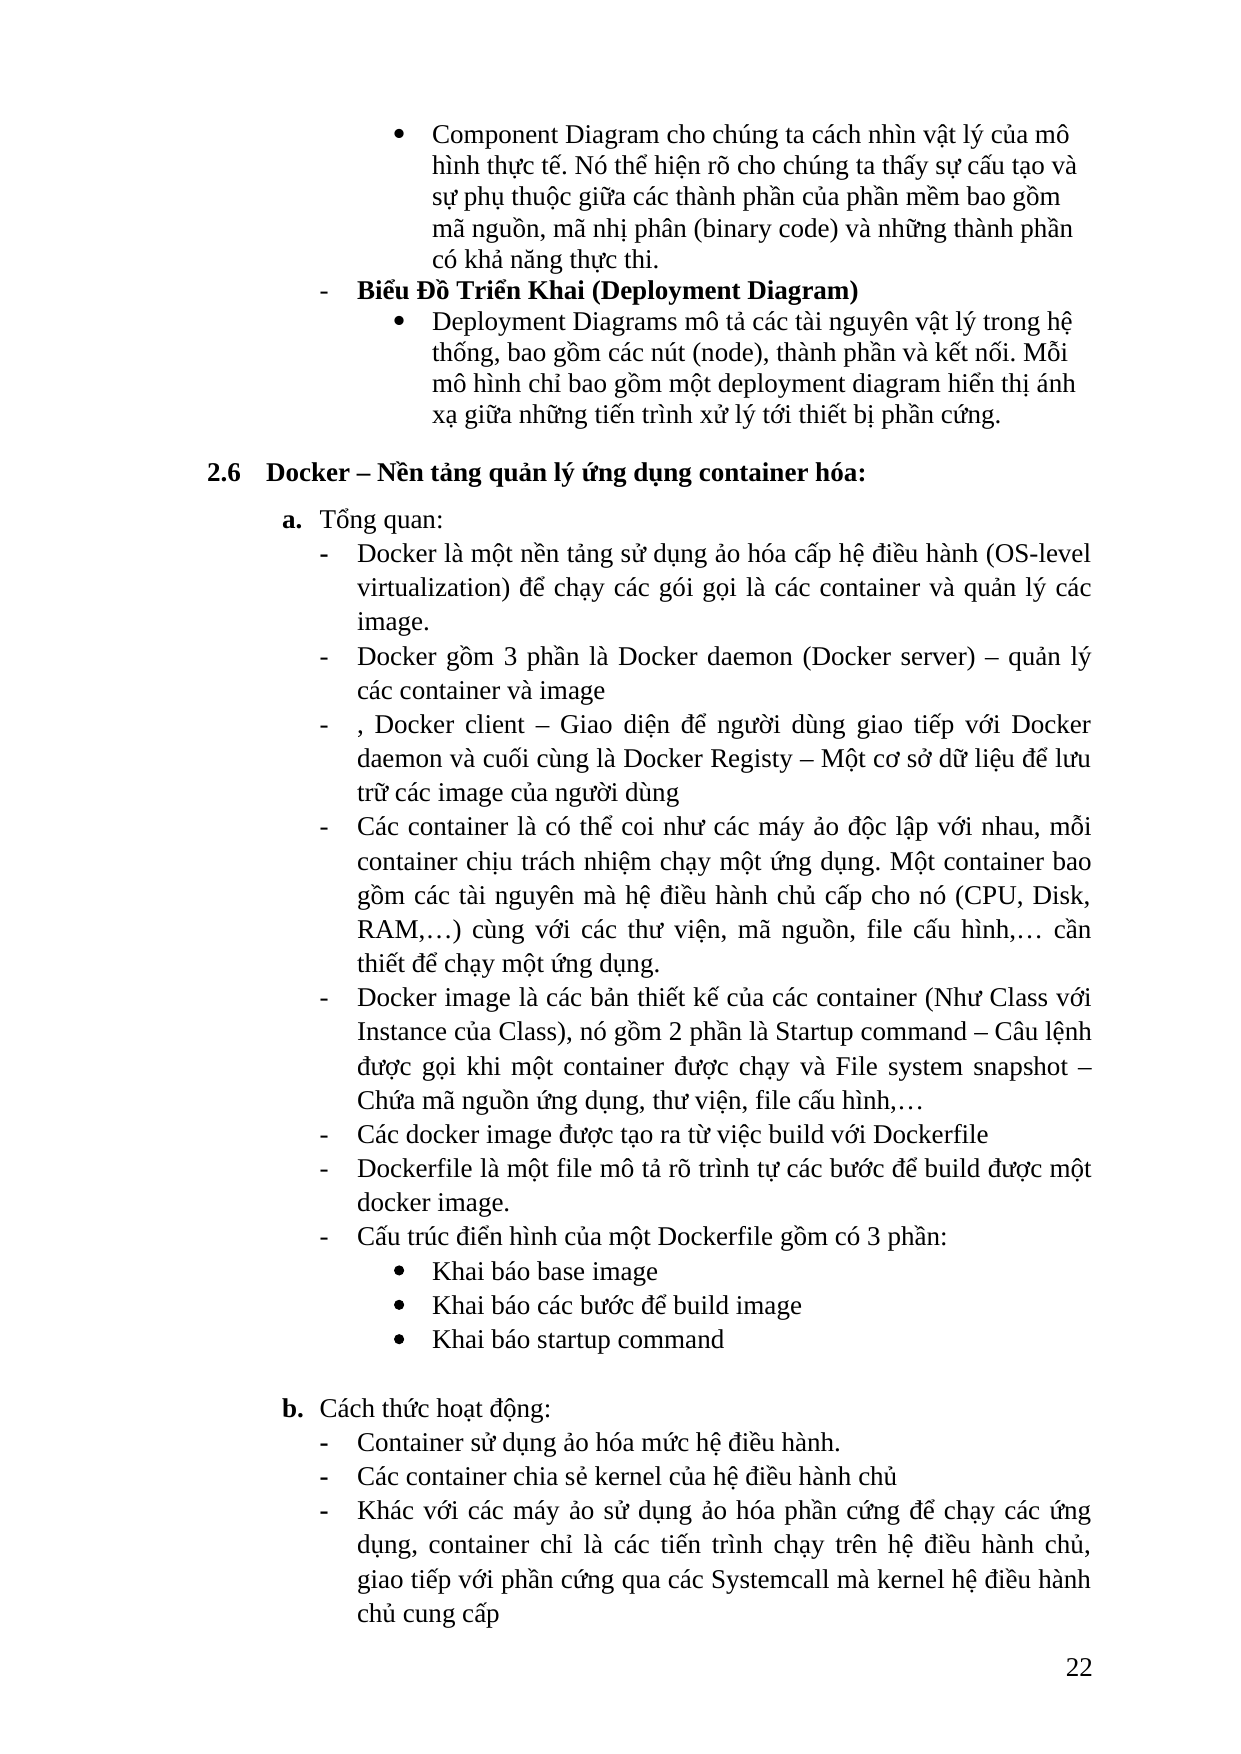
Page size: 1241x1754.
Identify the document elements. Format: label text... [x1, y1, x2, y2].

list Cách thức hoạt động: [282, 1392, 1092, 1423]
list Khai báo startup command [394, 1323, 1092, 1355]
list Tổng quan: [282, 503, 1092, 534]
list Khai báo base image [394, 1255, 1092, 1286]
list Docker image là các bản thiết kế của các container (Như Class với Instance của Class), nó gồm 2 phần là Startup command – Câu lệnh được gọi khi một container được chạy và File system snapshot – Chứa mã nguồn ứng dụng, thư viện, file cấu hình,… [319, 981, 1092, 1115]
list Docker gồm 3 phần là Docker daemon (Docker server) – quản lý các container và image [319, 640, 1092, 705]
list Khác với các máy ảo sử dụng ảo hóa phần cứng để chạy các ứng dụng, container chỉ là các tiến trình chạy trên hệ điều hành chủ, giao tiếp với phần cứng qua các Systemcall mà kernel hệ điều hành chủ cung cấp [319, 1494, 1092, 1628]
list Dockerfile là một file mô tả rõ trình tự các bước để build được một docker image. [319, 1152, 1092, 1217]
list Các container là có thể coi như các máy ảo độc lập với nhau, mỗi container chịu trách nhiệm chạy một ứng dụng. Một container bao gồm các tài nguyên mà hệ điều hành chủ cấp cho nó (CPU, Disk, RAM,…) cùng với các thư viện, mã nguồn, file cấu hình,… cần thiết để chạy một ứng dụng. [319, 811, 1092, 978]
list Cấu trúc điển hình của một Dockerfile gồm có 3 phần: [319, 1221, 1092, 1252]
list Component Diagram cho chúng ta cách nhìn vật lý của mô hình thực tế. Nó thể hiện rõ cho chúng ta thấy sự cấu tạo và sự phụ thuộc giữa các thành phần của phần mềm bao gồm mã nguồn, mã nhị phân (binary code) và những thành phần có khả năng thực thi. [394, 118, 1092, 274]
list Biểu Đồ Triển Khai (Deployment Diagram) [319, 274, 1092, 305]
list , Docker client – Giao diện để người dùng giao tiếp với Docker daemon và cuối cùng là Docker Registy – Một cơ sở dữ liệu để lưu trữ các image của người dùng [319, 708, 1092, 807]
list Container sử dụng ảo hóa mức hệ điều hành. [319, 1426, 1092, 1457]
subtitle Docker – Nền tảng quản lý ứng dụng container hóa: [207, 456, 1092, 487]
list Các container chia sẻ kernel của hệ điều hành chủ [319, 1460, 1092, 1491]
list Docker là một nền tảng sử dụng ảo hóa cấp hệ điều hành (OS-level virtualization) để chạy các gói gọi là các container và quản lý các image. [319, 537, 1092, 637]
list Các docker image được tạo ra từ việc build với Dockerfile [319, 1118, 1092, 1149]
list Deployment Diagrams mô tả các tài nguyên vật lý trong hệ thống, bao gồm các nút (node), thành phần và kết nối. Mỗi mô hình chỉ bao gồm một deployment diagram hiển thị ánh xạ giữa những tiến trình xử lý tới thiết bị phần cứng. [394, 305, 1092, 430]
list Khai báo các bước để build image [394, 1289, 1092, 1320]
